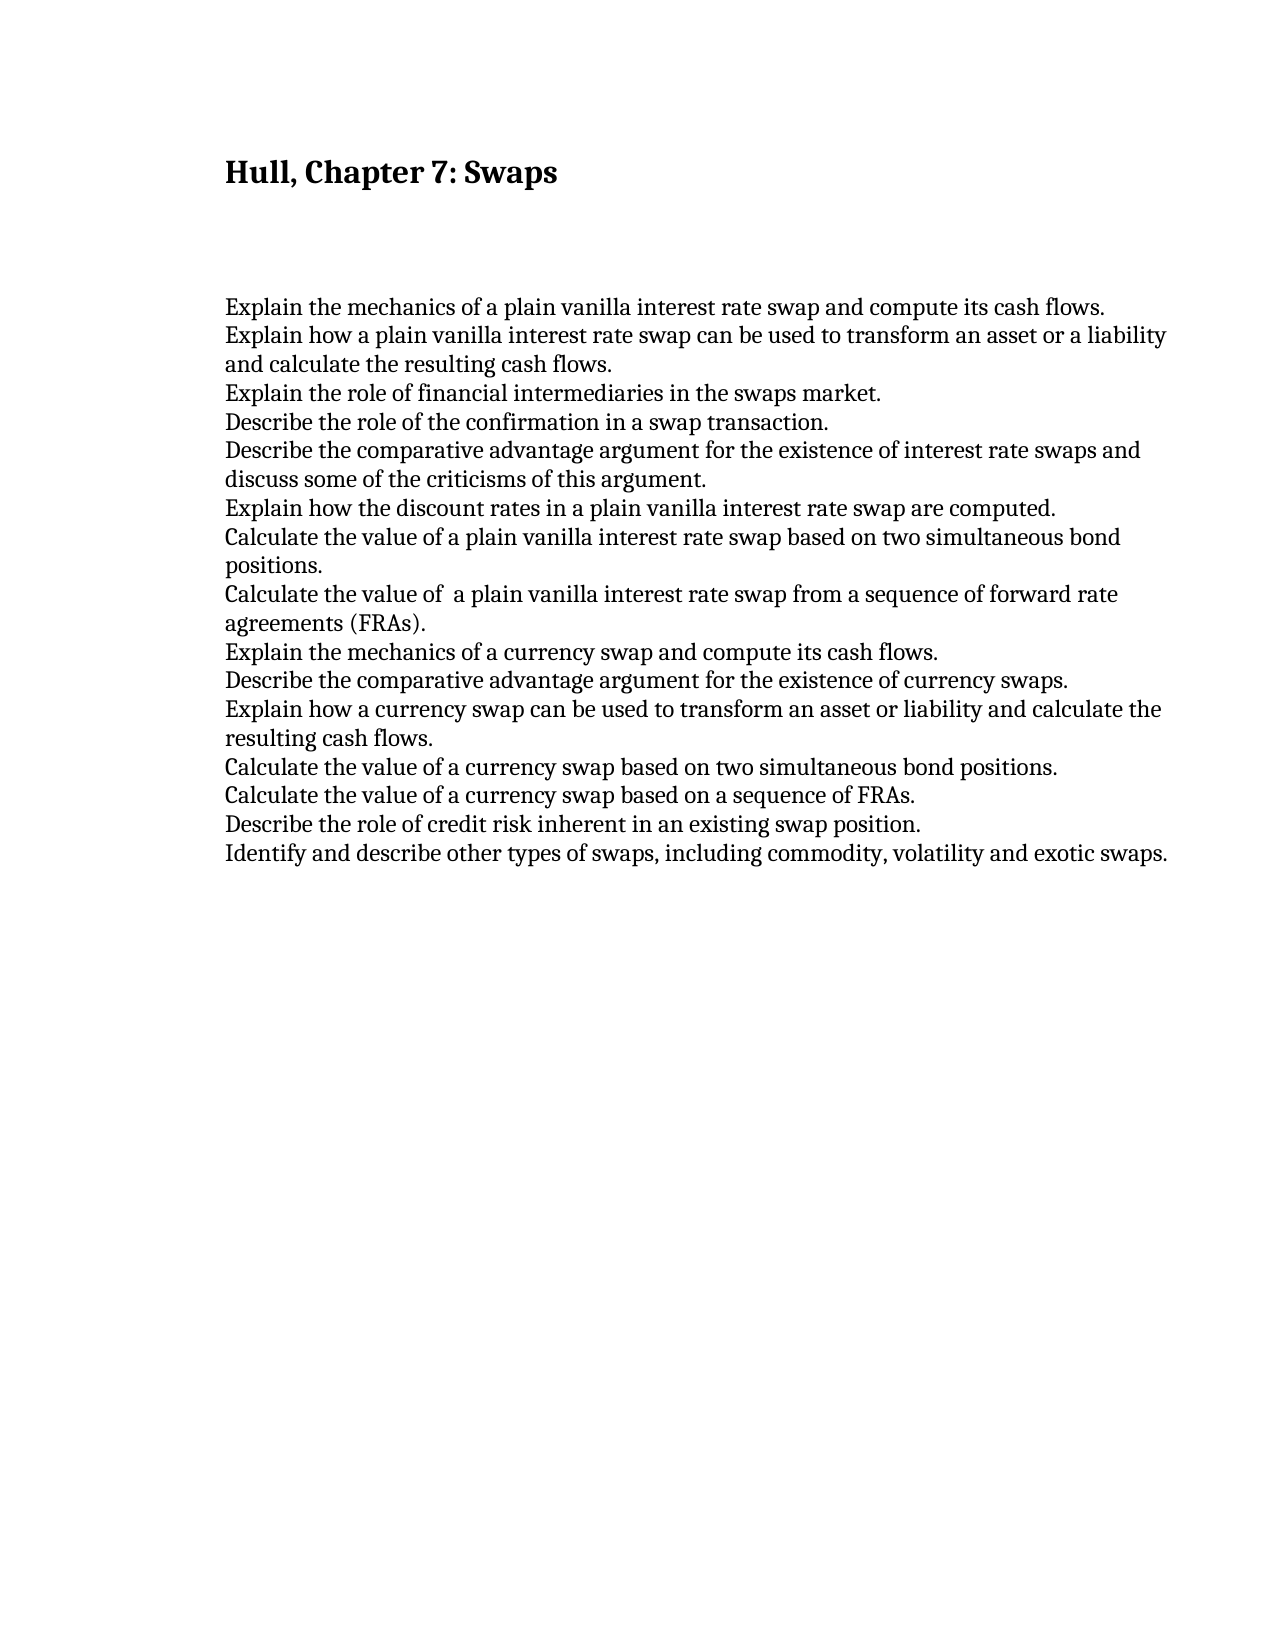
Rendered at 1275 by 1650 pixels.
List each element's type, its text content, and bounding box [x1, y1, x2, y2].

subtitle Hull, Chapter 7: Swaps [225, 153, 1172, 192]
text Identify and describe other types of swaps, including commodity, volatility and exotic swaps. [225, 839, 1172, 867]
text Calculate the value of a currency swap based on two simultaneous bond positions. [225, 752, 1172, 781]
text Describe the role of the confirmation in a swap transaction. [225, 407, 1172, 436]
text Describe the comparative advantage argument for the existence of interest rate swaps and discuss some of the criticisms of this argument. [225, 436, 1172, 494]
text Calculate the value of a plain vanilla interest rate swap based on two simultaneous bond positions. [225, 522, 1172, 580]
text Explain the role of financial intermediaries in the swaps market. [225, 379, 1172, 407]
text Calculate the value of a plain vanilla interest rate swap from a sequence of forward rate agreements (FRAs). [225, 580, 1172, 637]
text Describe the comparative advantage argument for the existence of currency swaps. [225, 666, 1172, 695]
text Explain how a currency swap can be used to transform an asset or liability and calculate the resulting cash flows. [225, 695, 1172, 752]
text Explain how the discount rates in a plain vanilla interest rate swap are computed. [225, 494, 1172, 522]
text Explain the mechanics of a plain vanilla interest rate swap and compute its cash flows. [225, 292, 1172, 321]
text Calculate the value of a currency swap based on a sequence of FRAs. [225, 781, 1172, 810]
text Describe the role of credit risk inherent in an existing swap position. [225, 810, 1172, 839]
text Explain the mechanics of a currency swap and compute its cash flows. [225, 637, 1172, 666]
text Explain how a plain vanilla interest rate swap can be used to transform an asset or a liability and calculate the resulting cash flows. [225, 321, 1172, 379]
